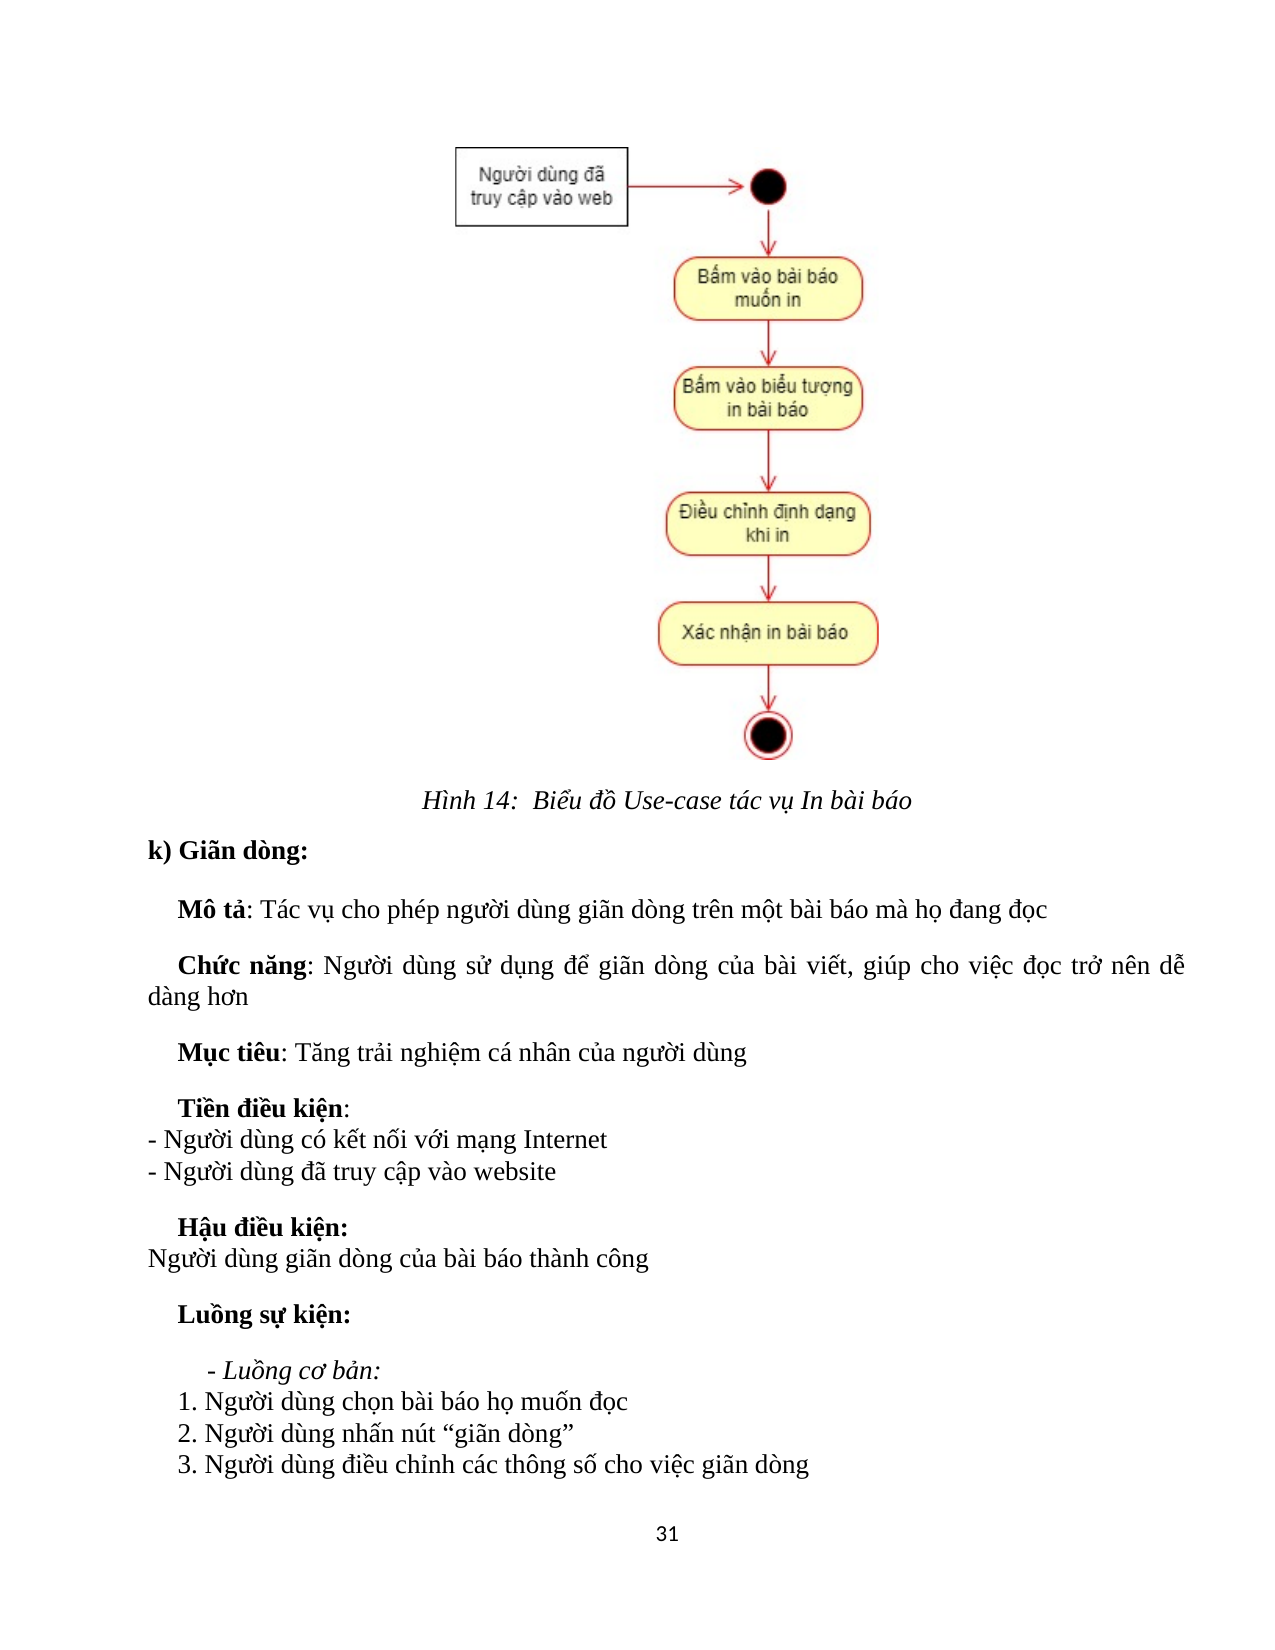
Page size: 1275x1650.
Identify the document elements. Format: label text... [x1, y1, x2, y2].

text Mô tả: Tác vụ cho phép người dùng giãn dòng trên một bài báo mà họ đang đọc [148, 893, 1186, 924]
text - Luồng cơ bản: 1. Người dùng chọn bài báo họ muốn đọc 2. Người dùng nhấn nút “giãn dòng” 3. Người dùng điều chỉnh các thông số cho việc giãn dòng [177, 1354, 1186, 1479]
text Hình 14: Biểu đồ Use-case tác vụ In bài báo [148, 784, 1186, 815]
subtitle k) Giãn dòng: [148, 834, 1186, 866]
text Hậu điều kiện: Người dùng giãn dòng của bài báo thành công [148, 1211, 1186, 1273]
text Chức năng: Người dùng sử dụng để giãn dòng của bài viết, giúp cho việc đọc trở nên dễ dàng hơn [148, 949, 1186, 1011]
text Luồng sự kiện: [148, 1298, 1186, 1329]
picture [455, 147, 879, 760]
text Tiền điều kiện: - Người dùng có kết nối với mạng Internet - Người dùng đã truy cập vào website [148, 1092, 1186, 1186]
text Mục tiêu: Tăng trải nghiệm cá nhân của người dùng [148, 1036, 1186, 1067]
